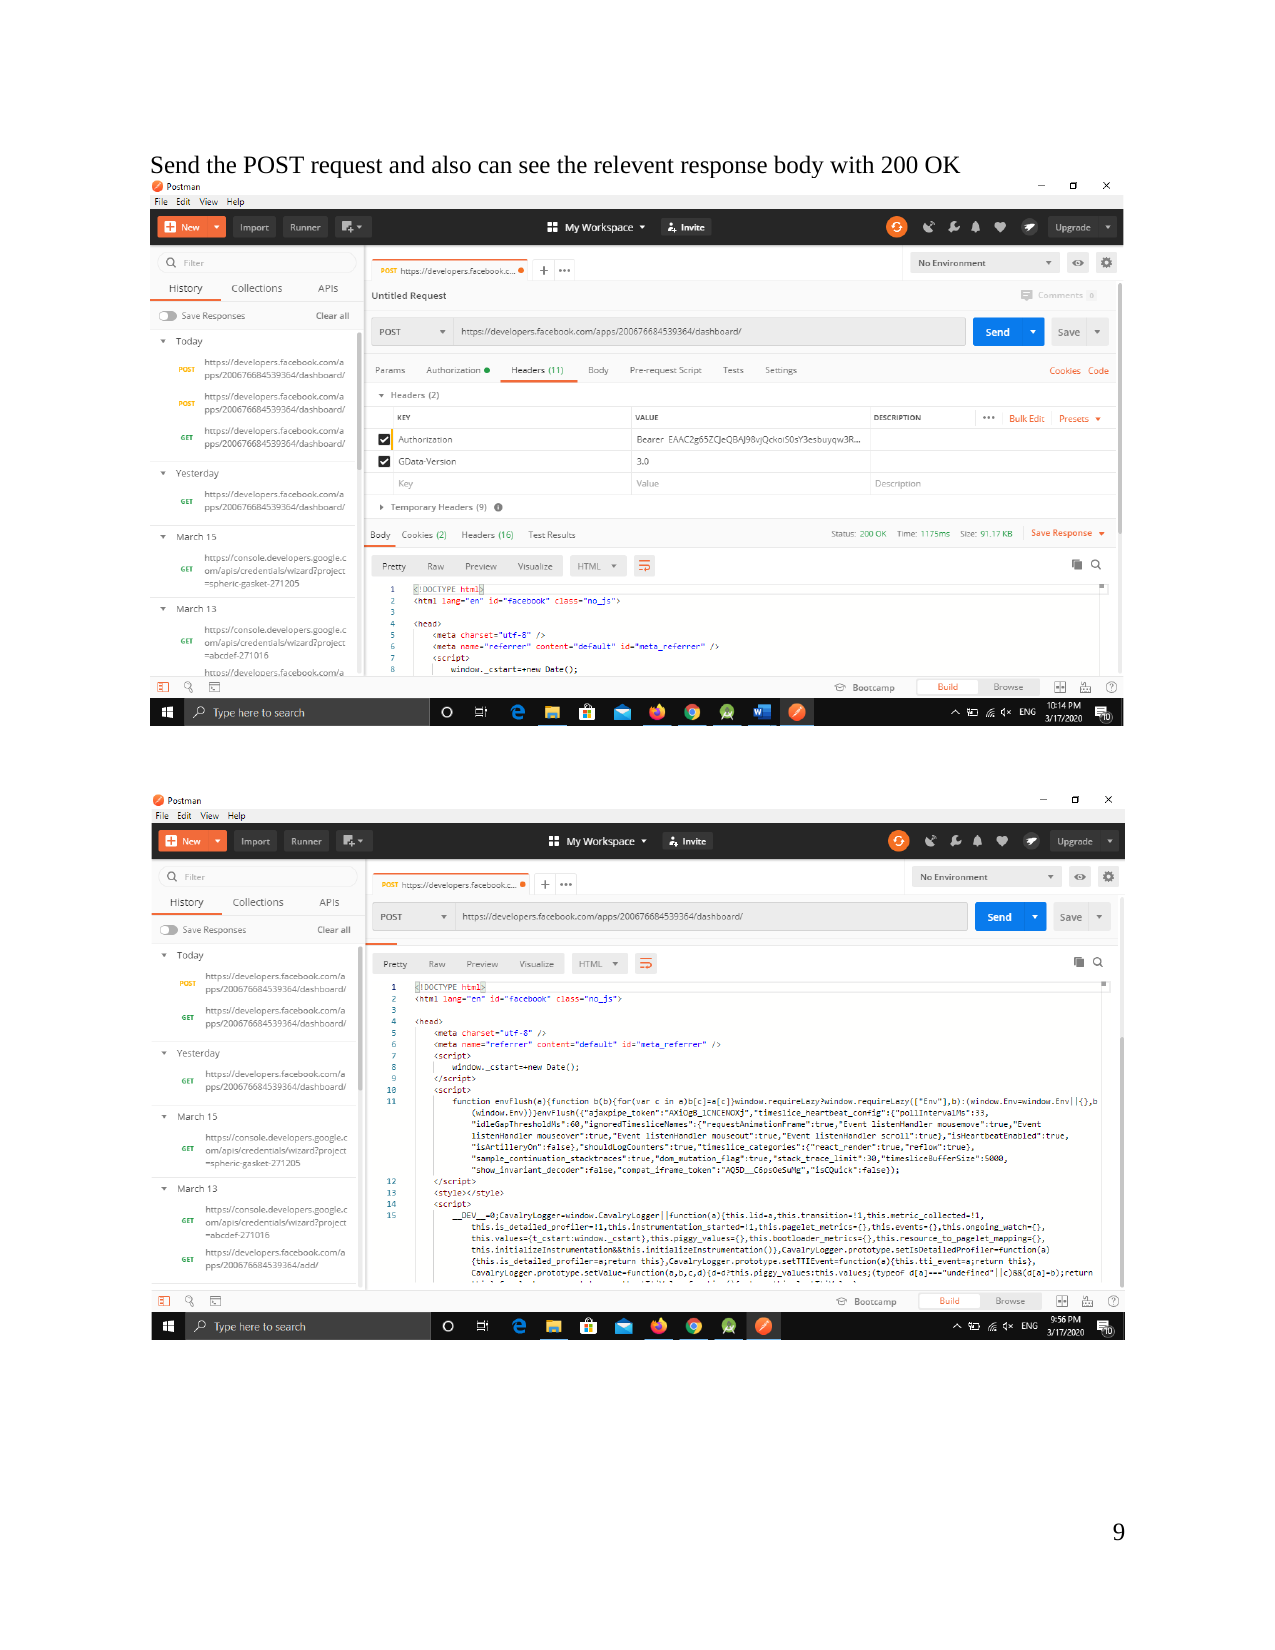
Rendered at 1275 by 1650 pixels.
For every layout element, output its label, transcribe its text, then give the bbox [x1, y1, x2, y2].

picture [150, 178, 1124, 726]
picture [151, 792, 1125, 1340]
